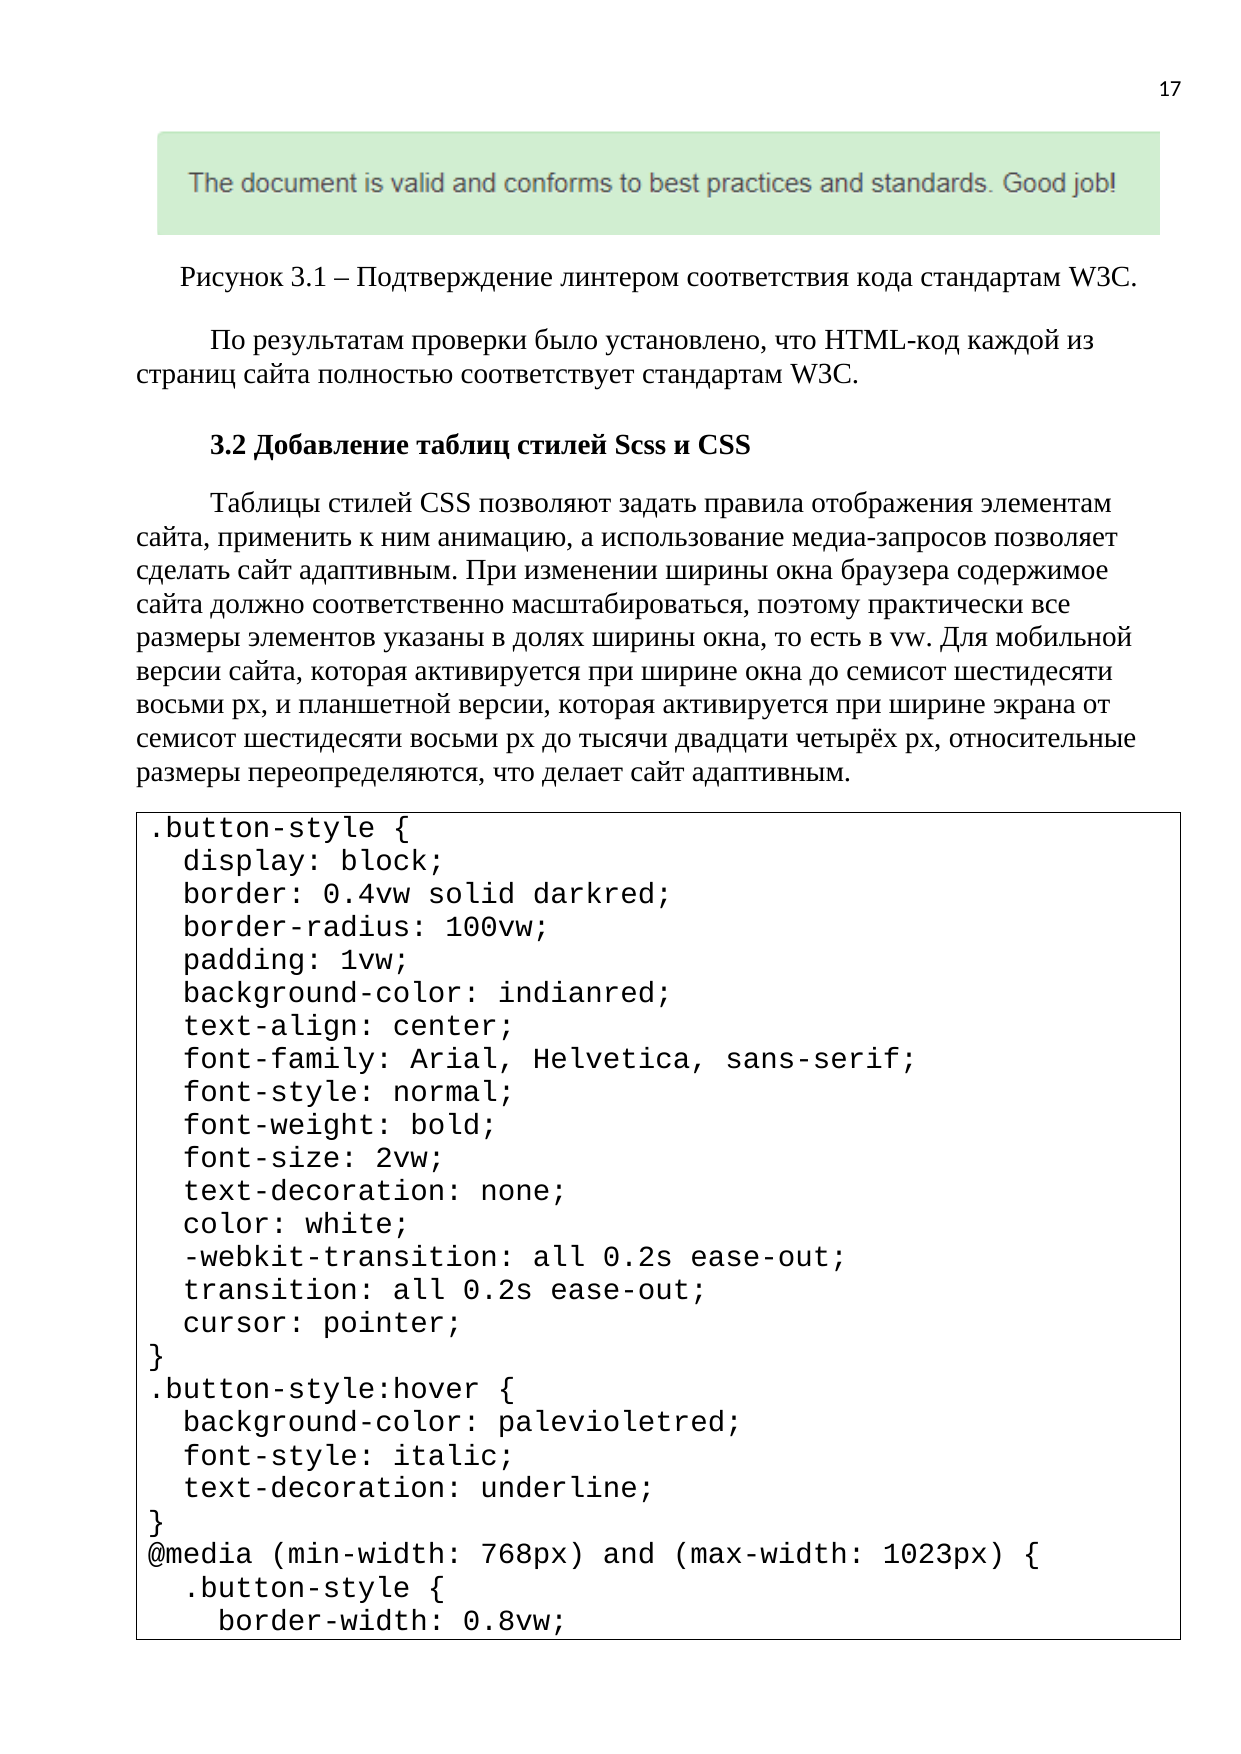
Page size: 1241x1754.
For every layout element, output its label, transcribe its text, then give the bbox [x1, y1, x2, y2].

text Таблицы стилей CSS позволяют задать правила отображения элементам сайта, применить к ним анимацию, а использование медиа-запросов позволяет сделать сайт адаптивным. При изменении ширины окна браузера содержимое сайта должно соответственно масштабироваться, поэтому практически все размеры элементов указаны в долях ширины окна, то есть в vw. Для мобильной версии сайта, которая активируется при ширине окна до семисот шестидесяти восьми px, и планшетной версии, которая активируется при ширине экрана от семисот шестидесяти восьми px до тысячи двадцати четырёх px, относительные размеры переопределяются, что делает сайт адаптивным. [136, 485, 1181, 787]
text Рисунок 3.1 – Подтверждение линтером соответствия кода стандартам W3C. [136, 259, 1181, 293]
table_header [137, 813, 1180, 1639]
text 3.2 Добавление таблиц стилей Sсss и CSS [136, 427, 1181, 460]
text По результатам проверки было установлено, что HTML-код каждой из страниц сайта полностью соответствует стандартам W3C. [136, 322, 1181, 389]
picture [157, 130, 1160, 235]
